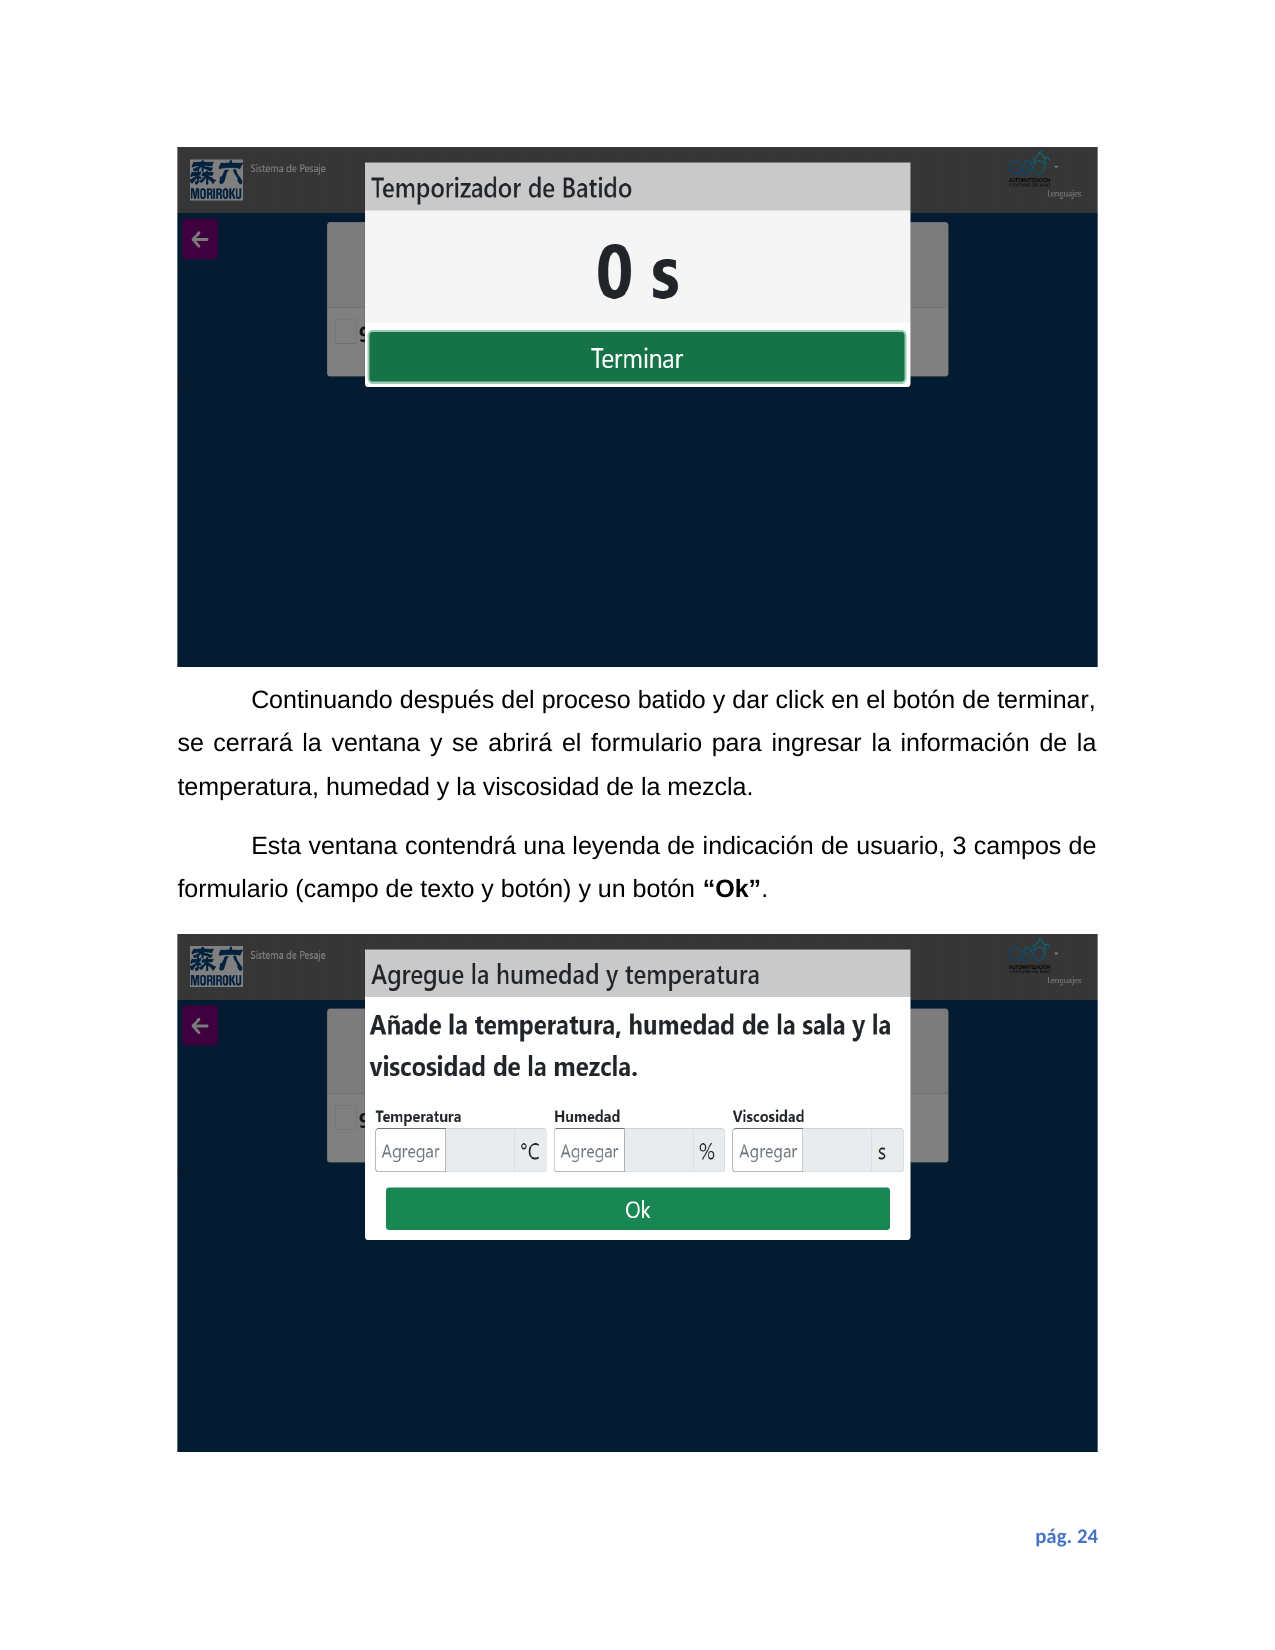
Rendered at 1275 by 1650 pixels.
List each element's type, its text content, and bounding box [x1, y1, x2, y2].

picture [177, 934, 1098, 1452]
text Esta ventana contendrá una leyenda de indicación de usuario, 3 campos de formulario (campo de texto y botón) y un botón “Ok”. [177, 831, 1098, 903]
picture [177, 147, 1098, 667]
text Continuando después del proceso batido y dar click en el botón de terminar, se cerrará la ventana y se abrirá el formulario para ingresar la información de la temperatura, humedad y la viscosidad de la mezcla. [177, 685, 1098, 800]
